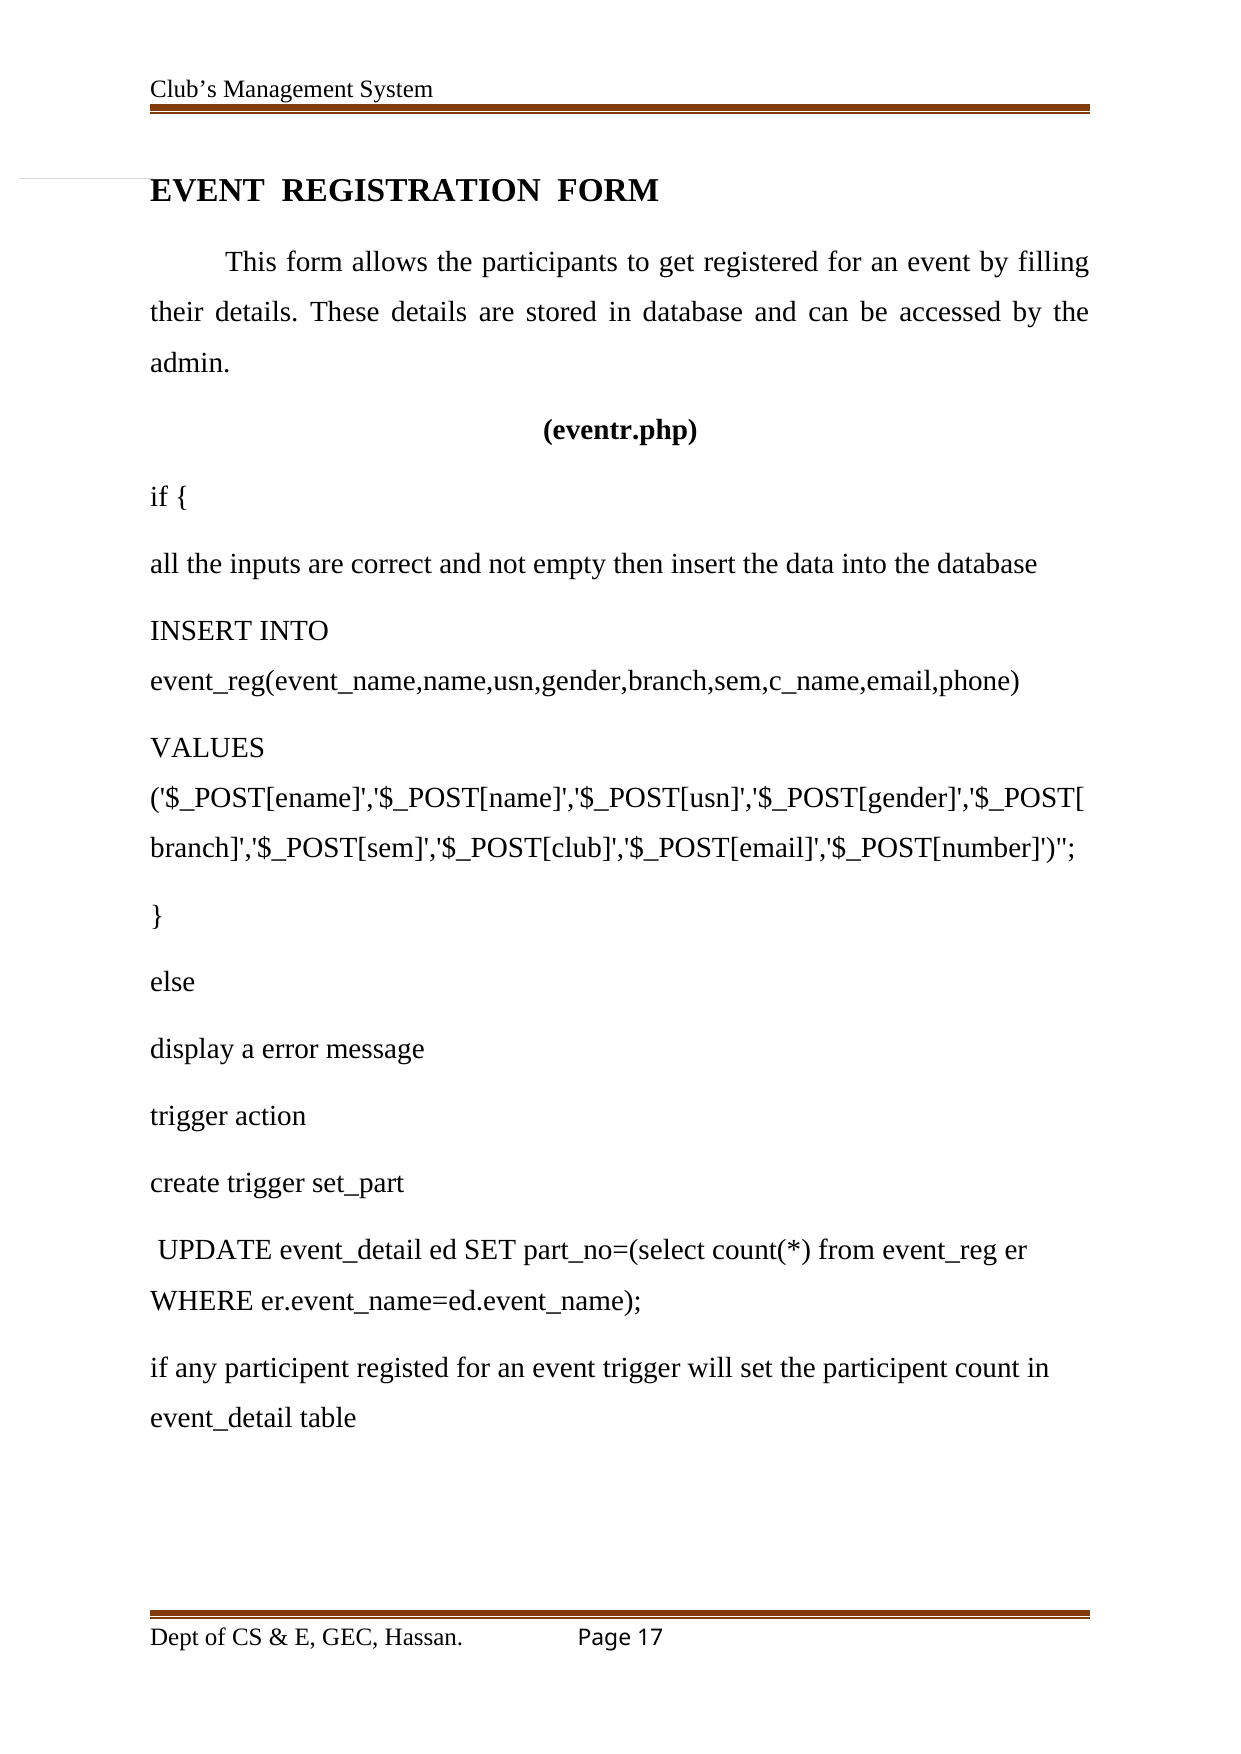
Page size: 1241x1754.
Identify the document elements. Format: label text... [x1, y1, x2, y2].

text UPDATE event_detail ed SET part_no=(select count(*) from event_reg er WHERE er.event_name=ed.event_name); [150, 1232, 1090, 1316]
text trigger action [150, 1098, 1090, 1132]
text create trigger set_part [150, 1166, 1090, 1199]
text (eventr.php) [150, 412, 1090, 445]
text else [150, 964, 1090, 998]
text EVENT REGISTRATION FORM [150, 170, 1090, 208]
text This form allows the participants to get registered for an event by filling their details. These details are stored in database and can be accessed by the admin. [150, 244, 1090, 378]
text INSERT INTO event_reg(event_name,name,usn,gender,branch,sem,c_name,email,phone) [150, 613, 1090, 697]
text all the inputs are correct and not empty then insert the data into the database [150, 546, 1090, 579]
text } [150, 898, 1090, 931]
text if any participent registed for an event trigger will set the participent count in event_detail table [150, 1350, 1090, 1434]
text display a error message [150, 1032, 1090, 1065]
text VALUES ('$_POST[ename]','$_POST[name]','$_POST[usn]','$_POST[gender]','$_POST[branch]','$_POST[sem]','$_POST[club]','$_POST[email]','$_POST[number]')"; [150, 730, 1090, 864]
text if { [150, 479, 1090, 512]
